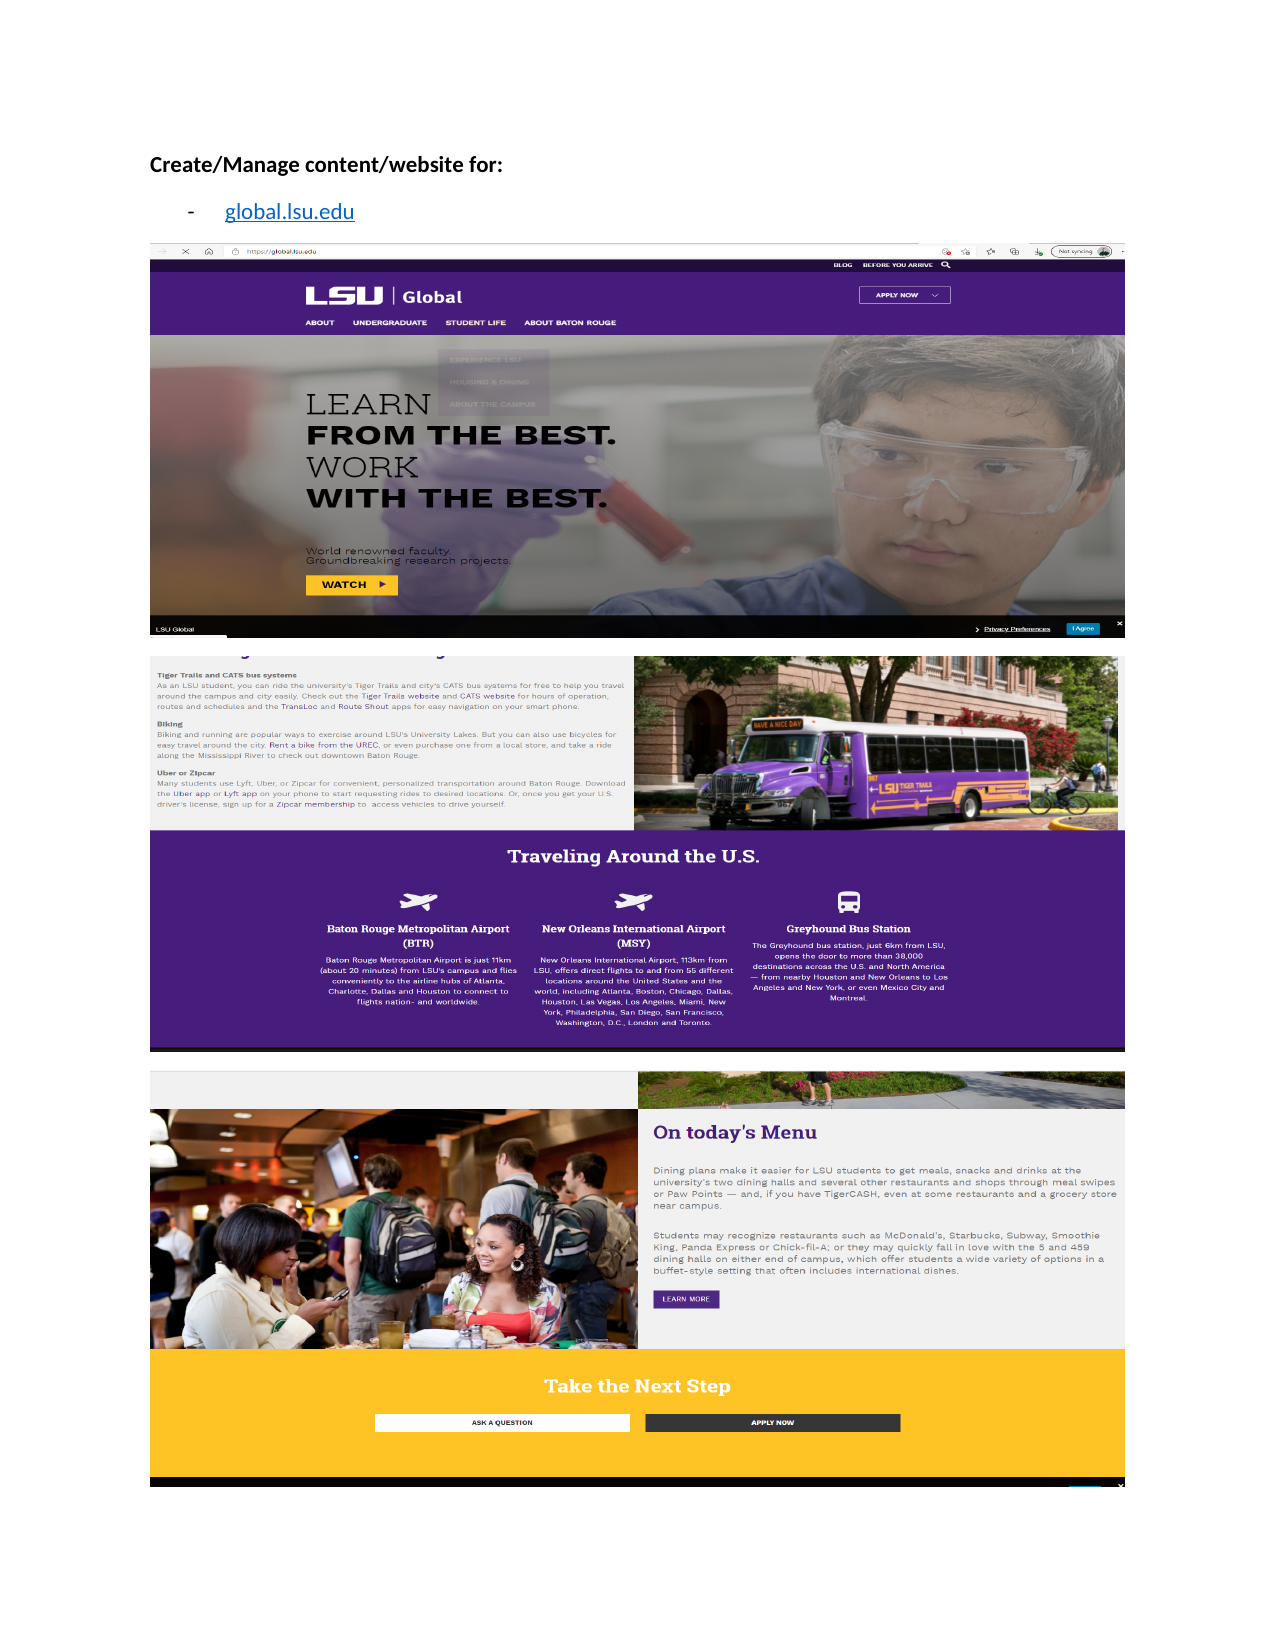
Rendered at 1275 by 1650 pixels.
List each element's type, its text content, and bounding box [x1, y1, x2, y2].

picture [150, 1070, 1125, 1487]
text Create/Manage content/website for: [150, 150, 1125, 178]
list global.lsu.edu [187, 197, 1125, 225]
picture [150, 656, 1125, 1052]
picture [150, 243, 1125, 638]
